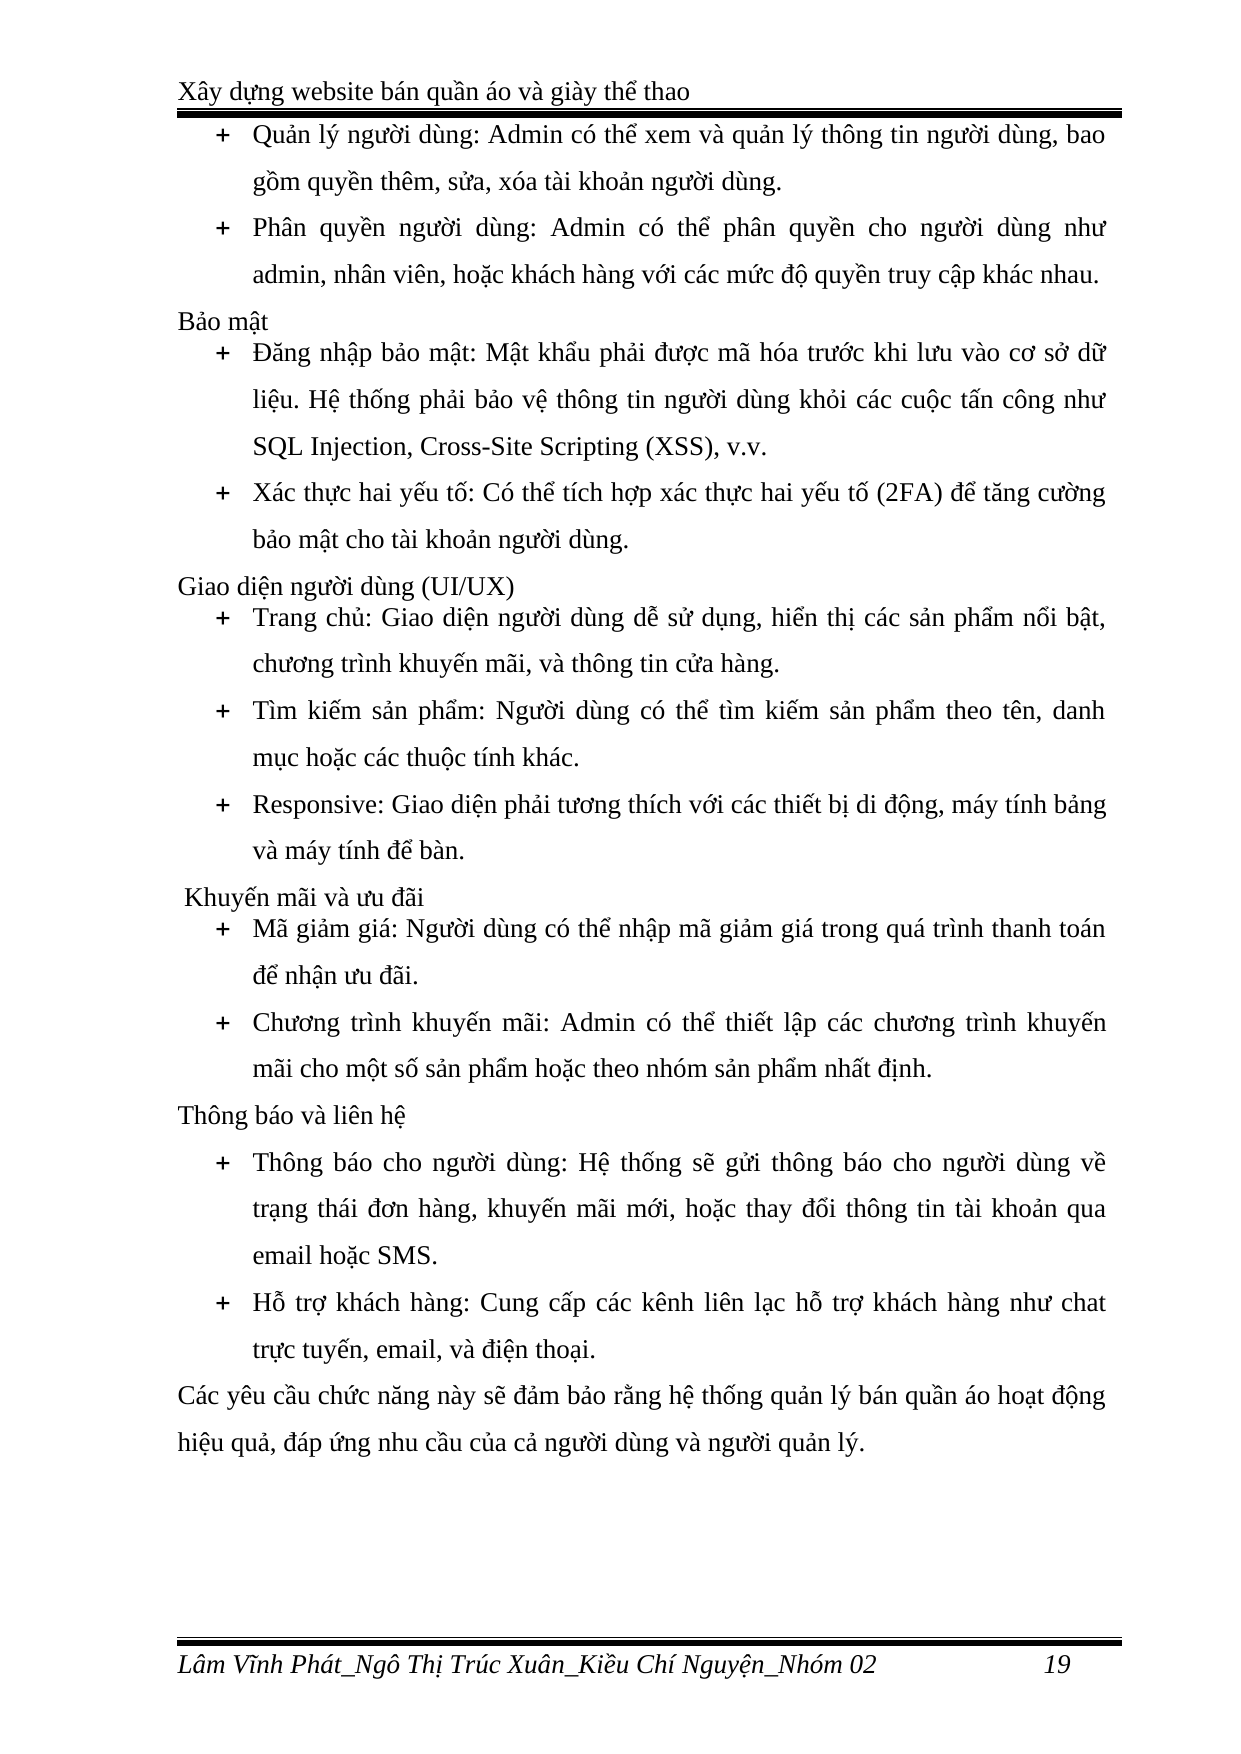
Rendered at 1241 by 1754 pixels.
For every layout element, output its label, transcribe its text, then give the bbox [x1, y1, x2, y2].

list Mã giảm giá: Người dùng có thể nhập mã giảm giá trong quá trình thanh toán để nhận ưu đãi. [215, 912, 1107, 990]
list Responsive: Giao diện phải tương thích với các thiết bị di động, máy tính bảng và máy tính để bàn. [215, 788, 1107, 866]
list Đăng nhập bảo mật: Mật khẩu phải được mã hóa trước khi lưu vào cơ sở dữ liệu. Hệ thống phải bảo vệ thông tin người dùng khỏi các cuộc tấn công như SQL Injection, Cross-Site Scripting (XSS), v.v. [215, 336, 1107, 461]
list Phân quyền người dùng: Admin có thể phân quyền cho người dùng như admin, nhân viên, hoặc khách hàng với các mức độ quyền truy cập khác nhau. [215, 212, 1107, 289]
text Các yêu cầu chức năng này sẽ đảm bảo rằng hệ thống quản lý bán quần áo hoạt động hiệu quả, đáp ứng nhu cầu của cả người dùng và người quản lý. [177, 1379, 1107, 1457]
list Trang chủ: Giao diện người dùng dễ sử dụng, hiển thị các sản phẩm nổi bật, chương trình khuyến mãi, và thông tin cửa hàng. [215, 601, 1107, 679]
list Chương trình khuyến mãi: Admin có thể thiết lập các chương trình khuyến mãi cho một số sản phẩm hoặc theo nhóm sản phẩm nhất định. [215, 1006, 1107, 1084]
list Hỗ trợ khách hàng: Cung cấp các kênh liên lạc hỗ trợ khách hàng như chat trực tuyến, email, và điện thoại. [215, 1286, 1107, 1364]
list Quản lý người dùng: Admin có thể xem và quản lý thông tin người dùng, bao gồm quyền thêm, sửa, xóa tài khoản người dùng. [215, 118, 1107, 196]
text Thông báo và liên hệ [177, 1099, 1107, 1130]
list Thông báo cho người dùng: Hệ thống sẽ gửi thông báo cho người dùng về trạng thái đơn hàng, khuyến mãi mới, hoặc thay đổi thông tin tài khoản qua email hoặc SMS. [215, 1146, 1107, 1270]
text Bảo mật [177, 305, 1122, 336]
list Tìm kiếm sản phẩm: Người dùng có thể tìm kiếm sản phẩm theo tên, danh mục hoặc các thuộc tính khác. [215, 694, 1107, 772]
list Xác thực hai yếu tố: Có thể tích hợp xác thực hai yếu tố (2FA) để tăng cường bảo mật cho tài khoản người dùng. [215, 476, 1107, 554]
text Giao diện người dùng (UI/UX) [177, 570, 1122, 601]
text Khuyến mãi và ưu đãi [177, 881, 1122, 912]
